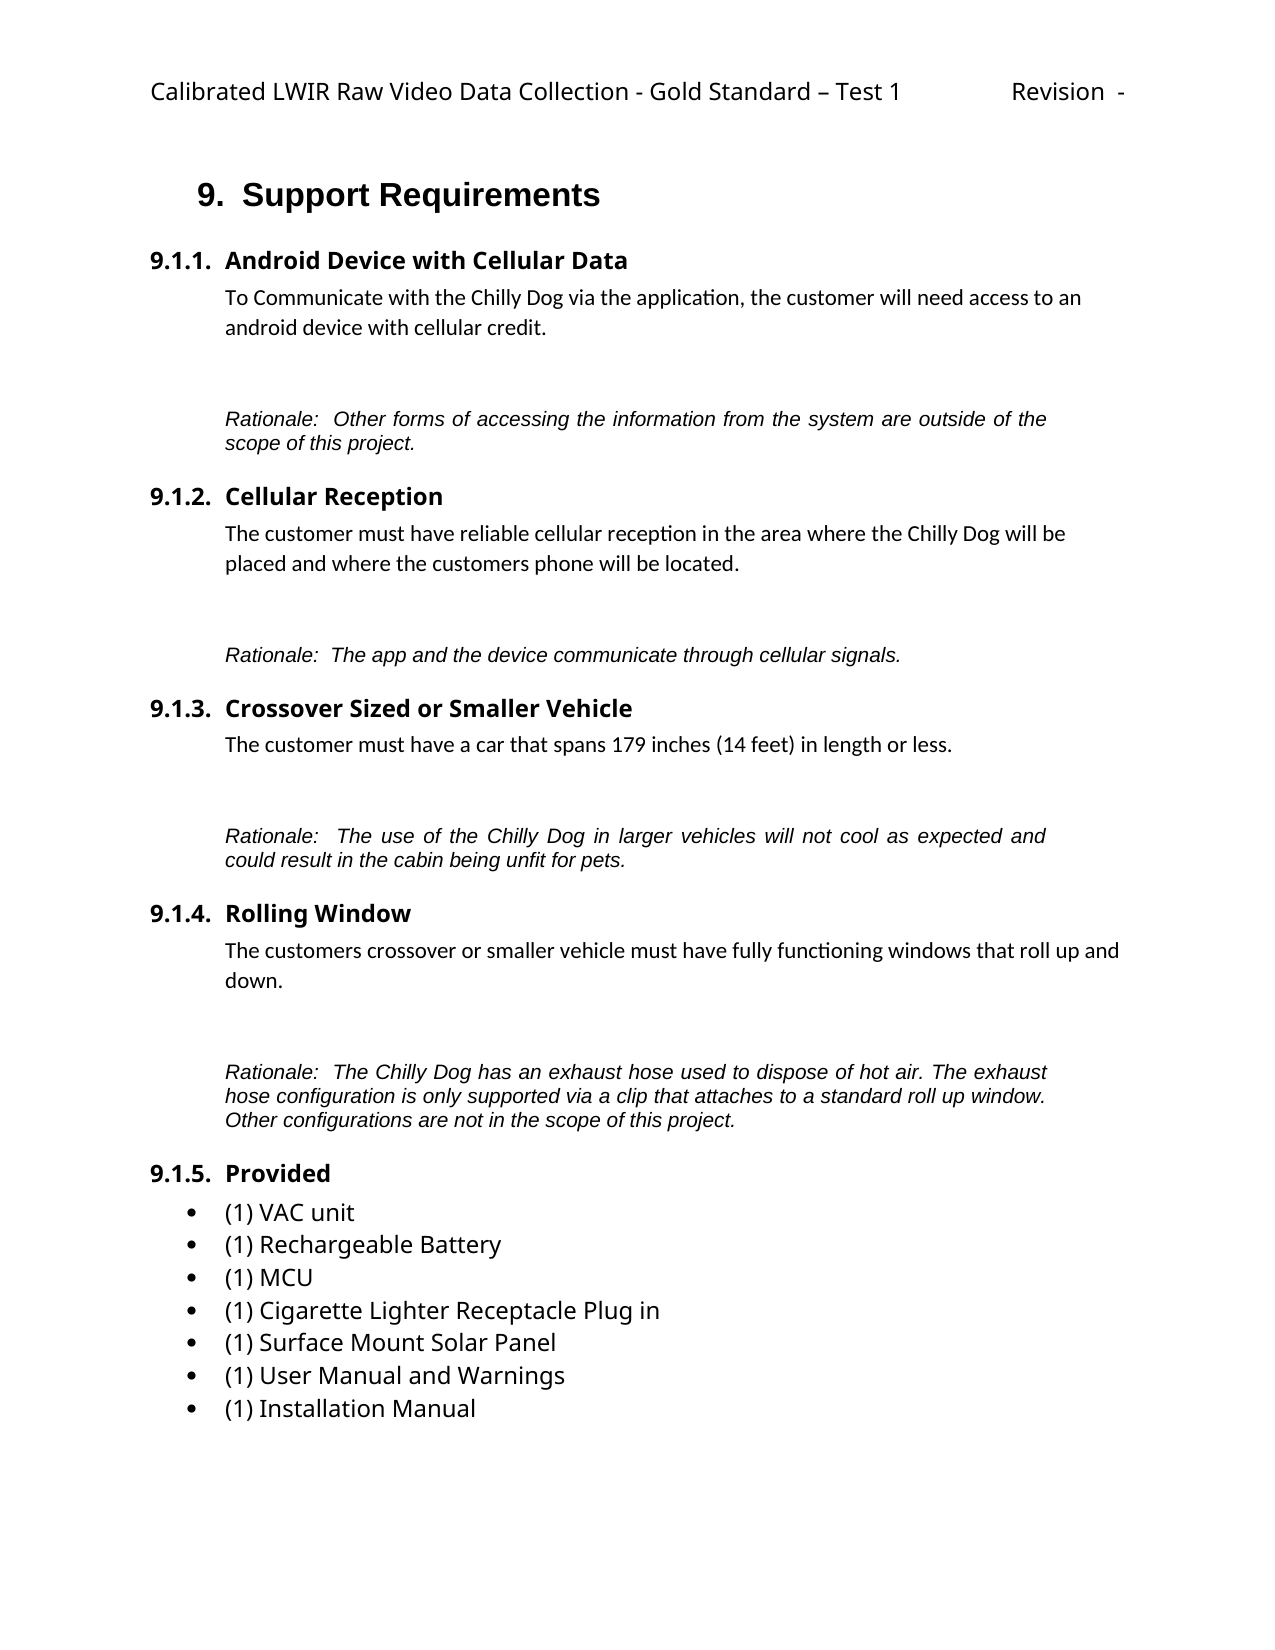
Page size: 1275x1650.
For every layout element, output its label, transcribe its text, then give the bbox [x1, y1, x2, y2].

text Rationale: The app and the device communicate through cellular signals. [225, 643, 1050, 667]
list (1) Cigarette Lighter Receptacle Plug in [187, 1293, 1125, 1326]
list (1) MCU [187, 1261, 1125, 1293]
subtitle Cellular Reception [150, 480, 1125, 512]
subtitle Support Requirements [197, 175, 1125, 213]
subtitle Android Device with Cellular Data [150, 244, 1125, 277]
text The customer must have reliable cellular reception in the area where the Chilly Dog will be placed and where the customers phone will be located. [225, 519, 1125, 577]
list (1) Rechargeable Battery [187, 1228, 1125, 1261]
subtitle Rolling Window [150, 897, 1125, 930]
list (1) VAC unit [187, 1196, 1125, 1228]
list (1) Surface Mount Solar Panel [187, 1326, 1125, 1359]
list (1) Installation Manual [187, 1391, 1125, 1424]
list (1) User Manual and Warnings [187, 1359, 1125, 1391]
text To Communicate with the Chilly Dog via the application, the customer will need access to an android device with cellular credit. [225, 283, 1125, 341]
text The customers crossover or smaller vehicle must have fully functioning windows that roll up and down. [225, 936, 1125, 994]
text The customer must have a car that spans 179 inches (14 feet) in length or less. [225, 731, 1125, 758]
text Rationale: Other forms of accessing the information from the system are outside of the scope of this project. [225, 407, 1050, 455]
subtitle Crossover Sized or Smaller Vehicle [150, 692, 1125, 724]
text Rationale: The use of the Chilly Dog in larger vehicles will not cool as expected and could result in the cabin being unfit for pets. [225, 824, 1050, 872]
subtitle Provided [150, 1157, 1125, 1189]
text Rationale: The Chilly Dog has an exhaust hose used to dispose of hot air. The exhaust hose configuration is only supported via a clip that attaches to a standard roll up window. Other configurations are not in the scope of this project. [225, 1060, 1050, 1132]
